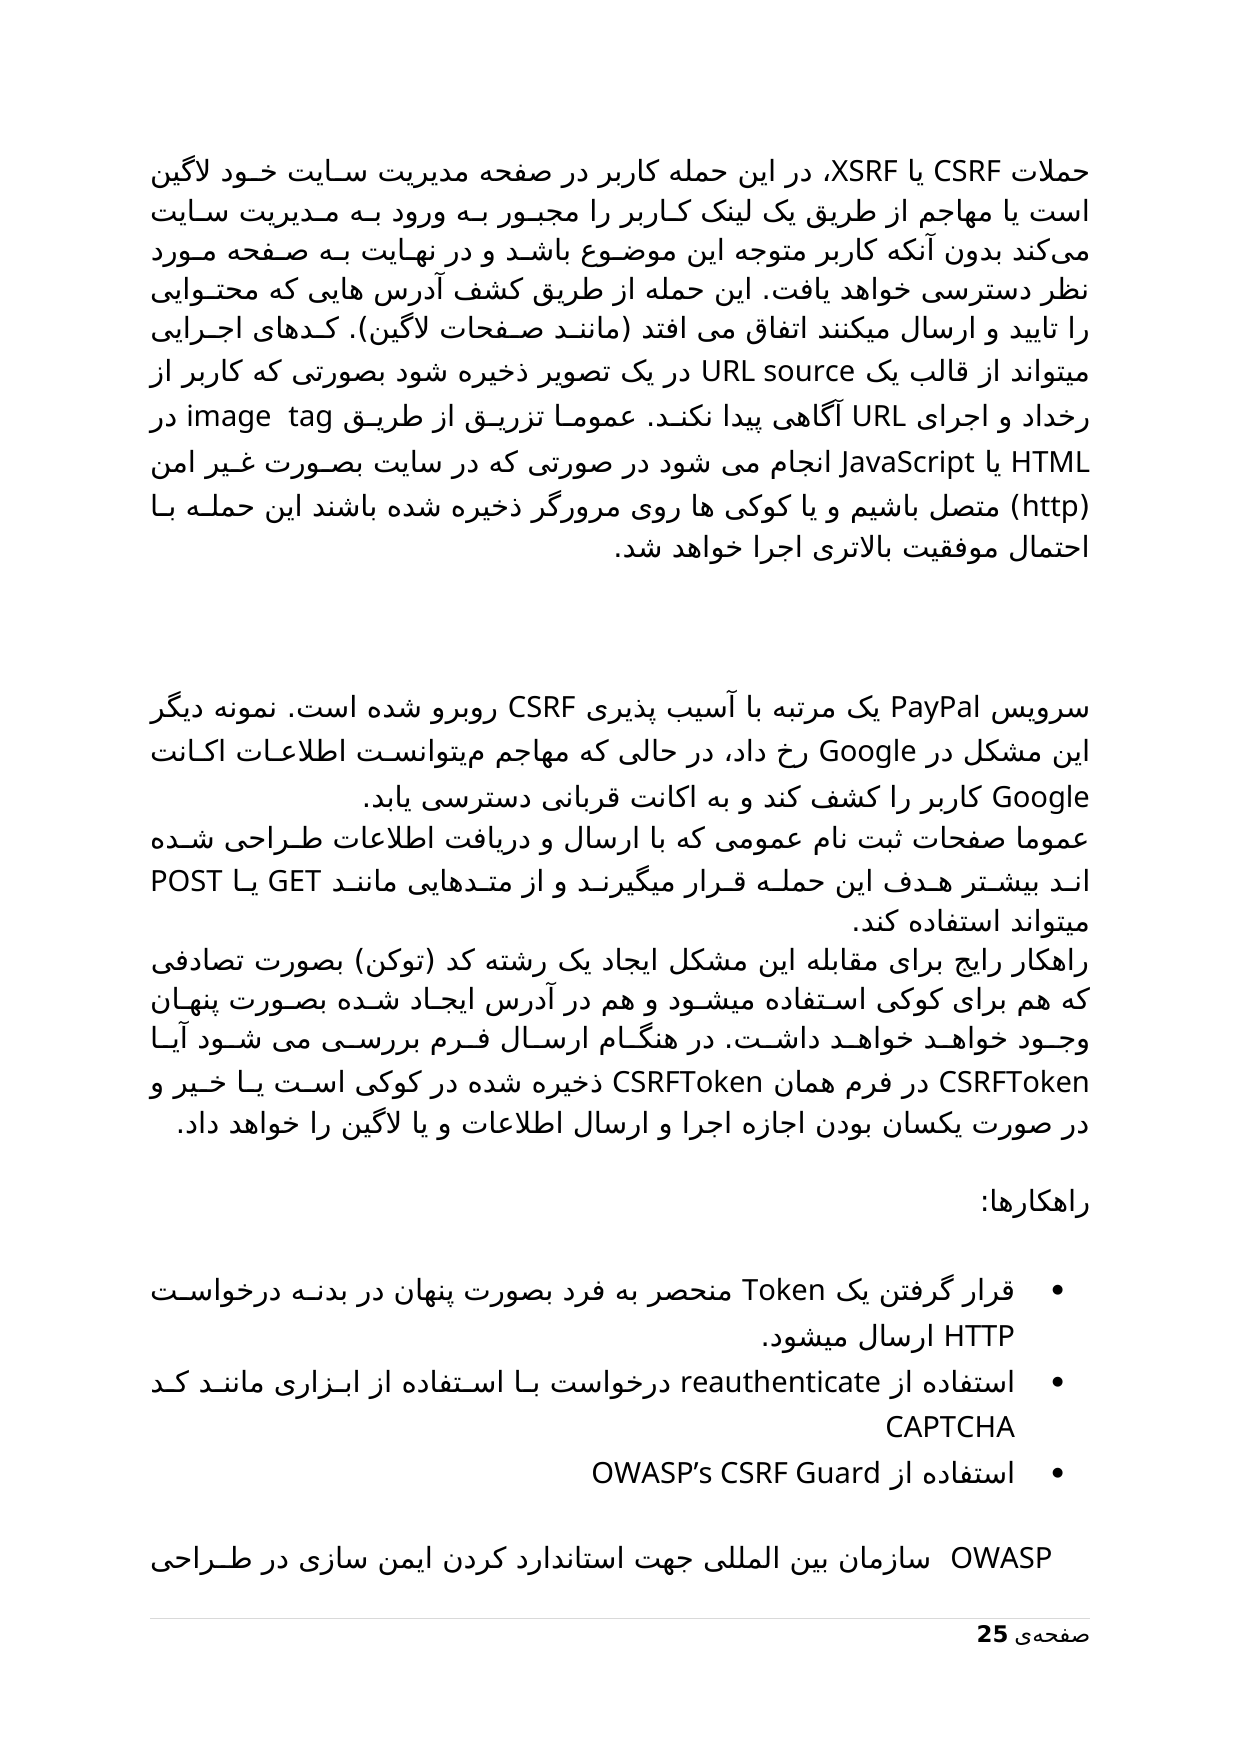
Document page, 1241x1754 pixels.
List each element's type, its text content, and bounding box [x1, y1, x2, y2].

list قرار گرفتن یک Token منحصر به فرد بصورت پنهان در بدنه درخواست HTTP ارسال میشود. [150, 1269, 1053, 1355]
list استفاده از reauthenticate درخواست با استفاده از ابزاری مانند کد CAPTCHA [150, 1361, 1053, 1446]
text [150, 1498, 1053, 1577]
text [150, 150, 1090, 1264]
list استفاده از OWASP’s CSRF Guard [150, 1452, 1053, 1492]
